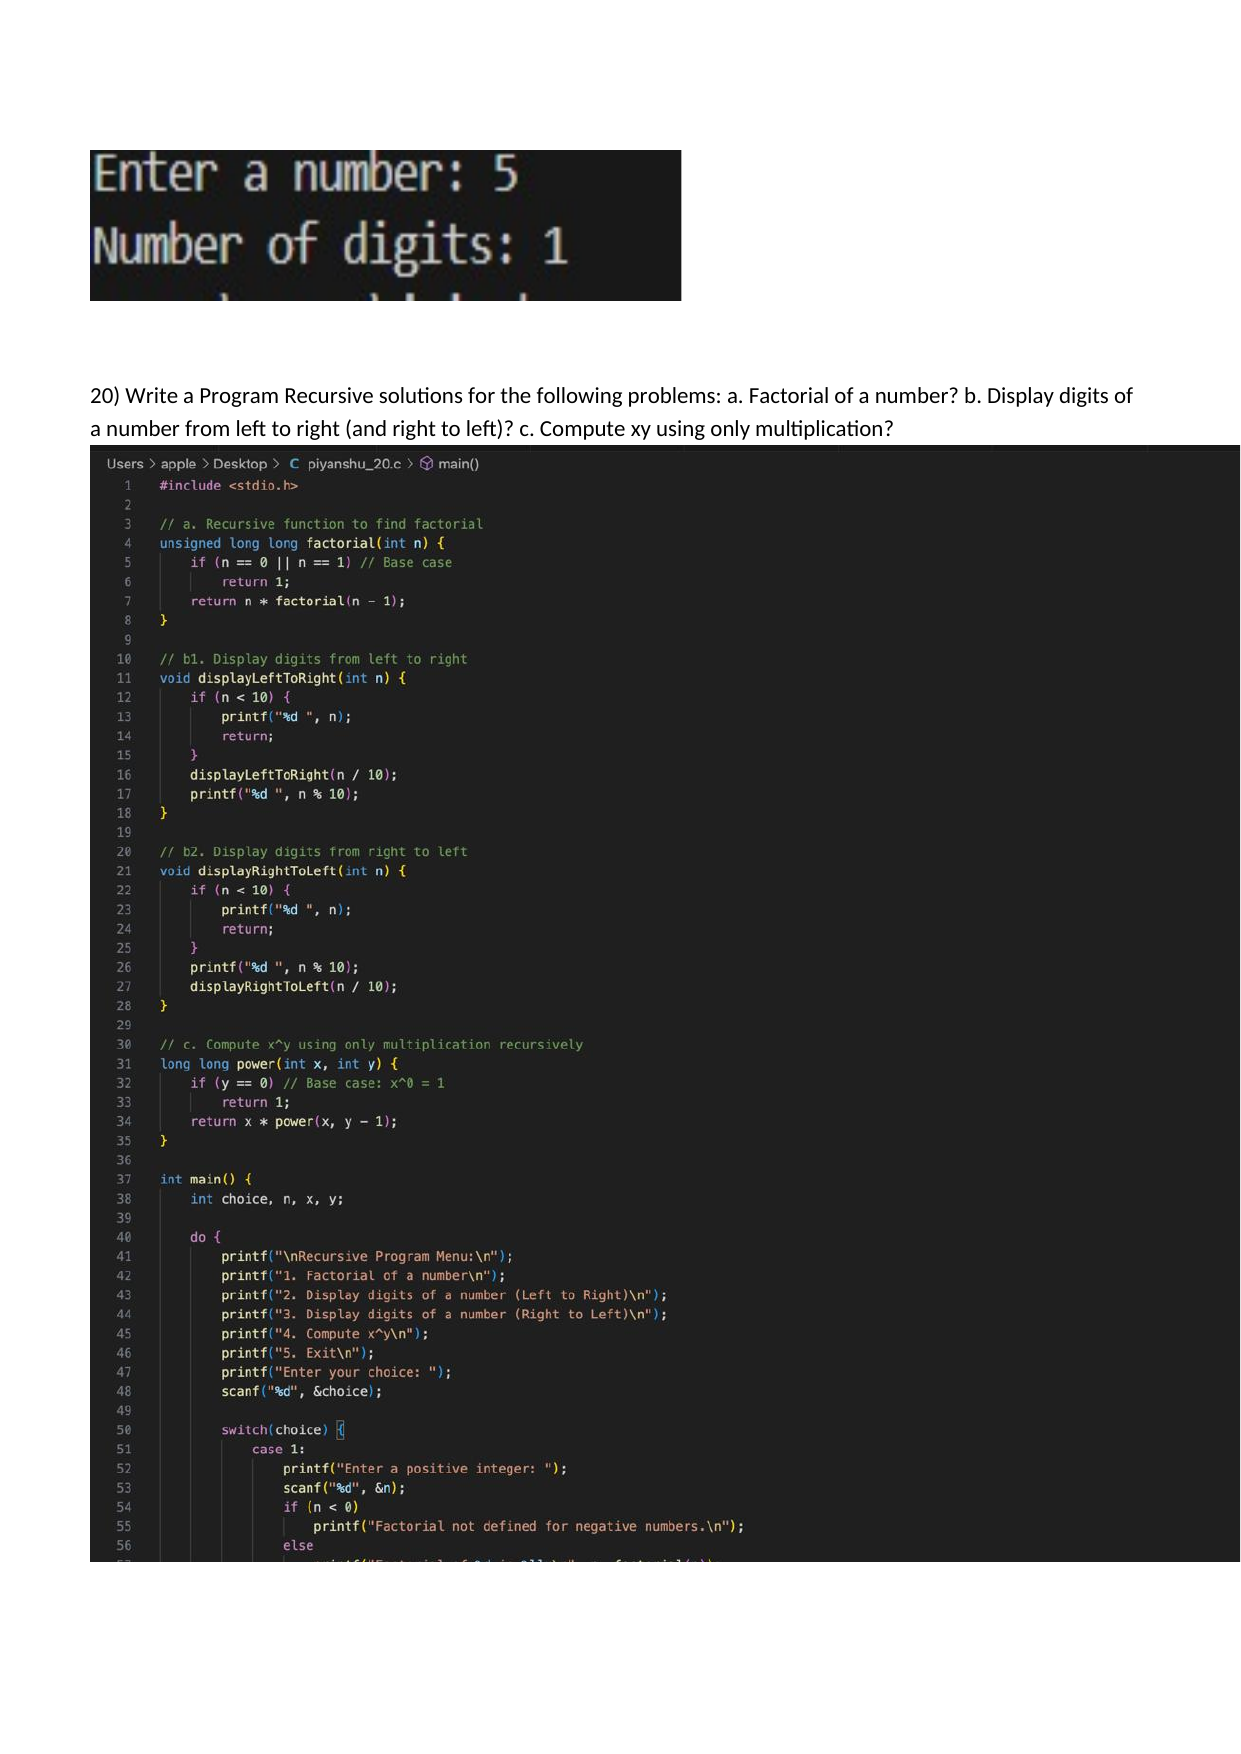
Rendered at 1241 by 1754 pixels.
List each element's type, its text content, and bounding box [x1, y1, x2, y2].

text 20) Write a Program Recursive solutions for the following problems: a. Factorial of a number? b. Display digits of a number from left to right (and right to left)? c. Compute xy using only multiplication? [90, 381, 1150, 445]
picture [90, 445, 1241, 1562]
picture [90, 150, 682, 301]
